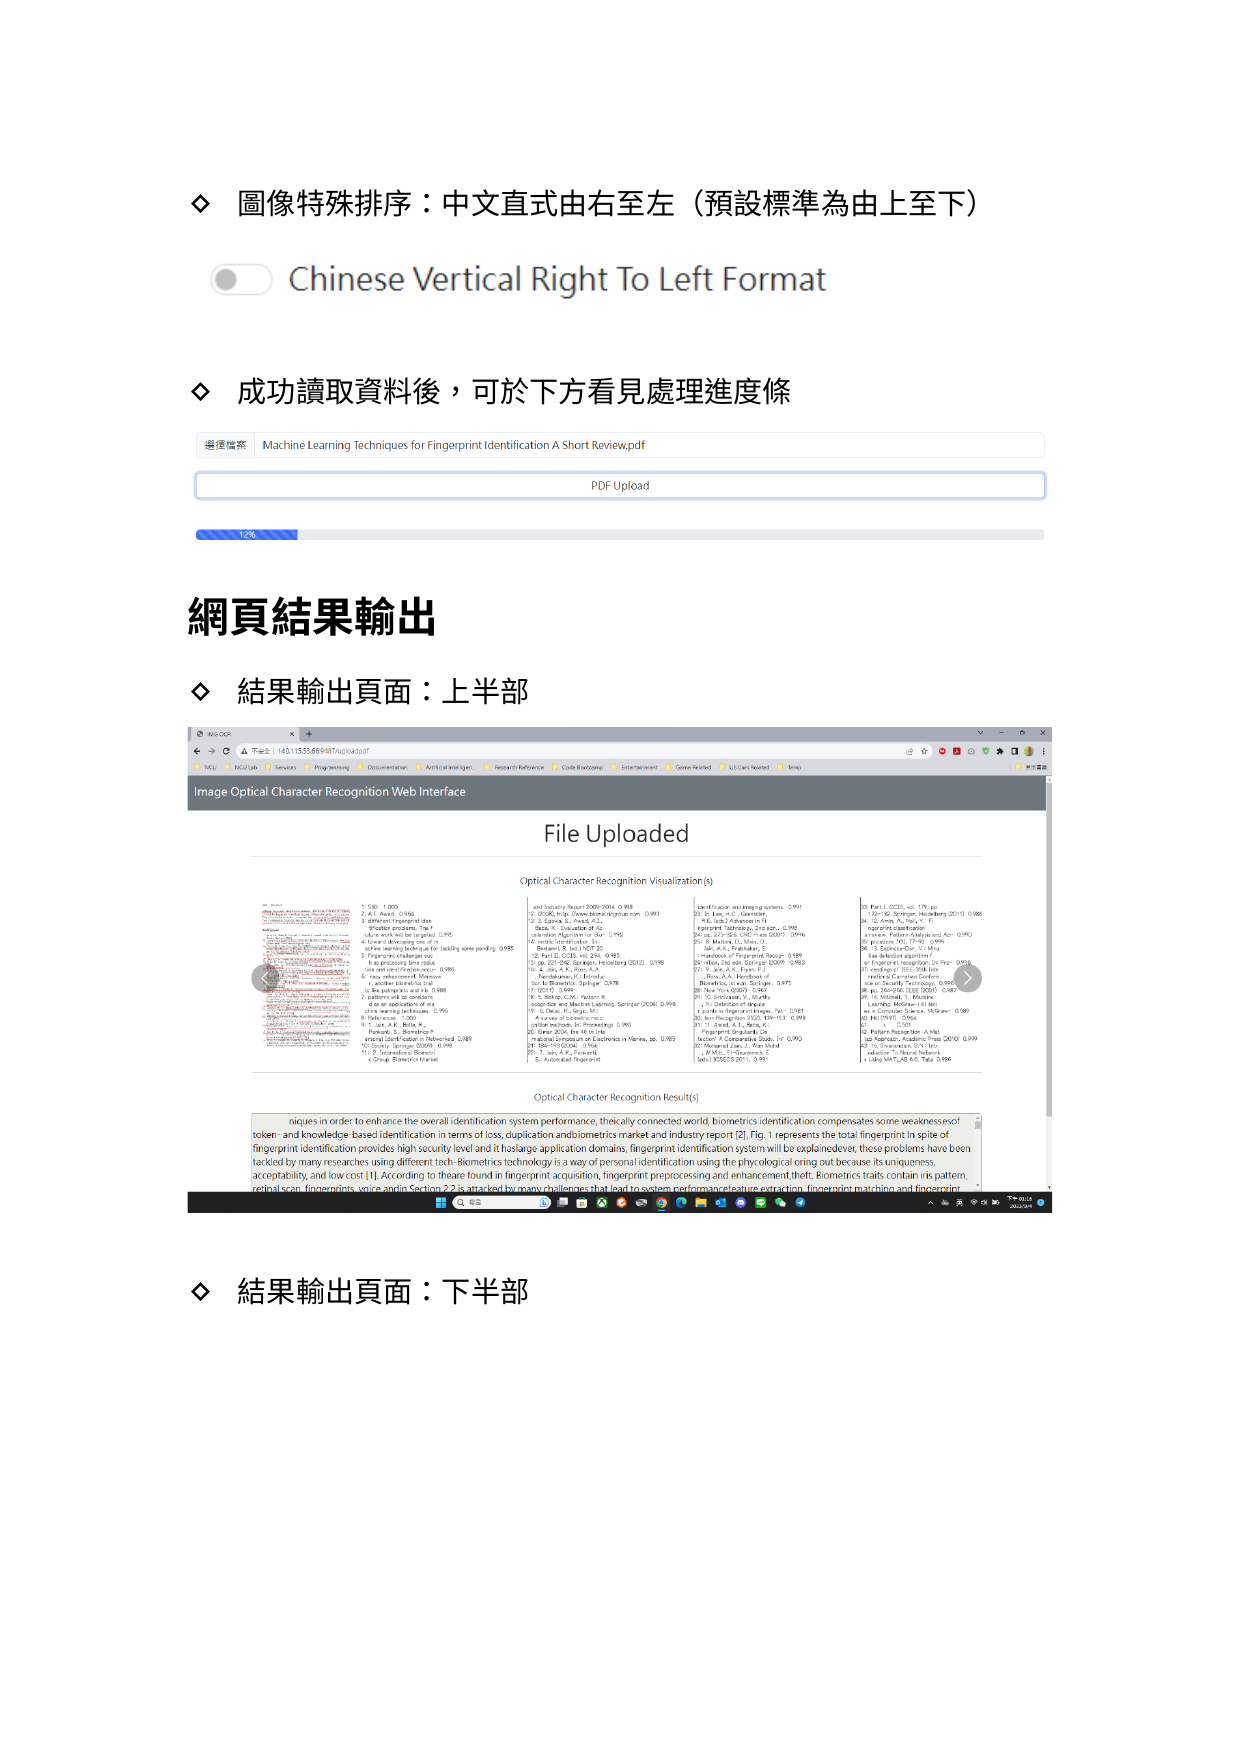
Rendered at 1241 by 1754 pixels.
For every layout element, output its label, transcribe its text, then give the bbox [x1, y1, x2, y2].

picture [187, 239, 847, 316]
picture [187, 427, 1053, 552]
list 圖像特殊排序：中文直式由右至左（預設標準為由上至下） [187, 164, 1053, 239]
list 結果輸出頁面：下半部 [187, 1252, 1053, 1327]
list 結果輸出頁面：上半部 [187, 652, 1053, 727]
picture [187, 727, 1053, 1213]
text 網頁結果輸出 [187, 577, 1053, 652]
list 成功讀取資料後，可於下方看見處理進度條 [187, 352, 1053, 427]
